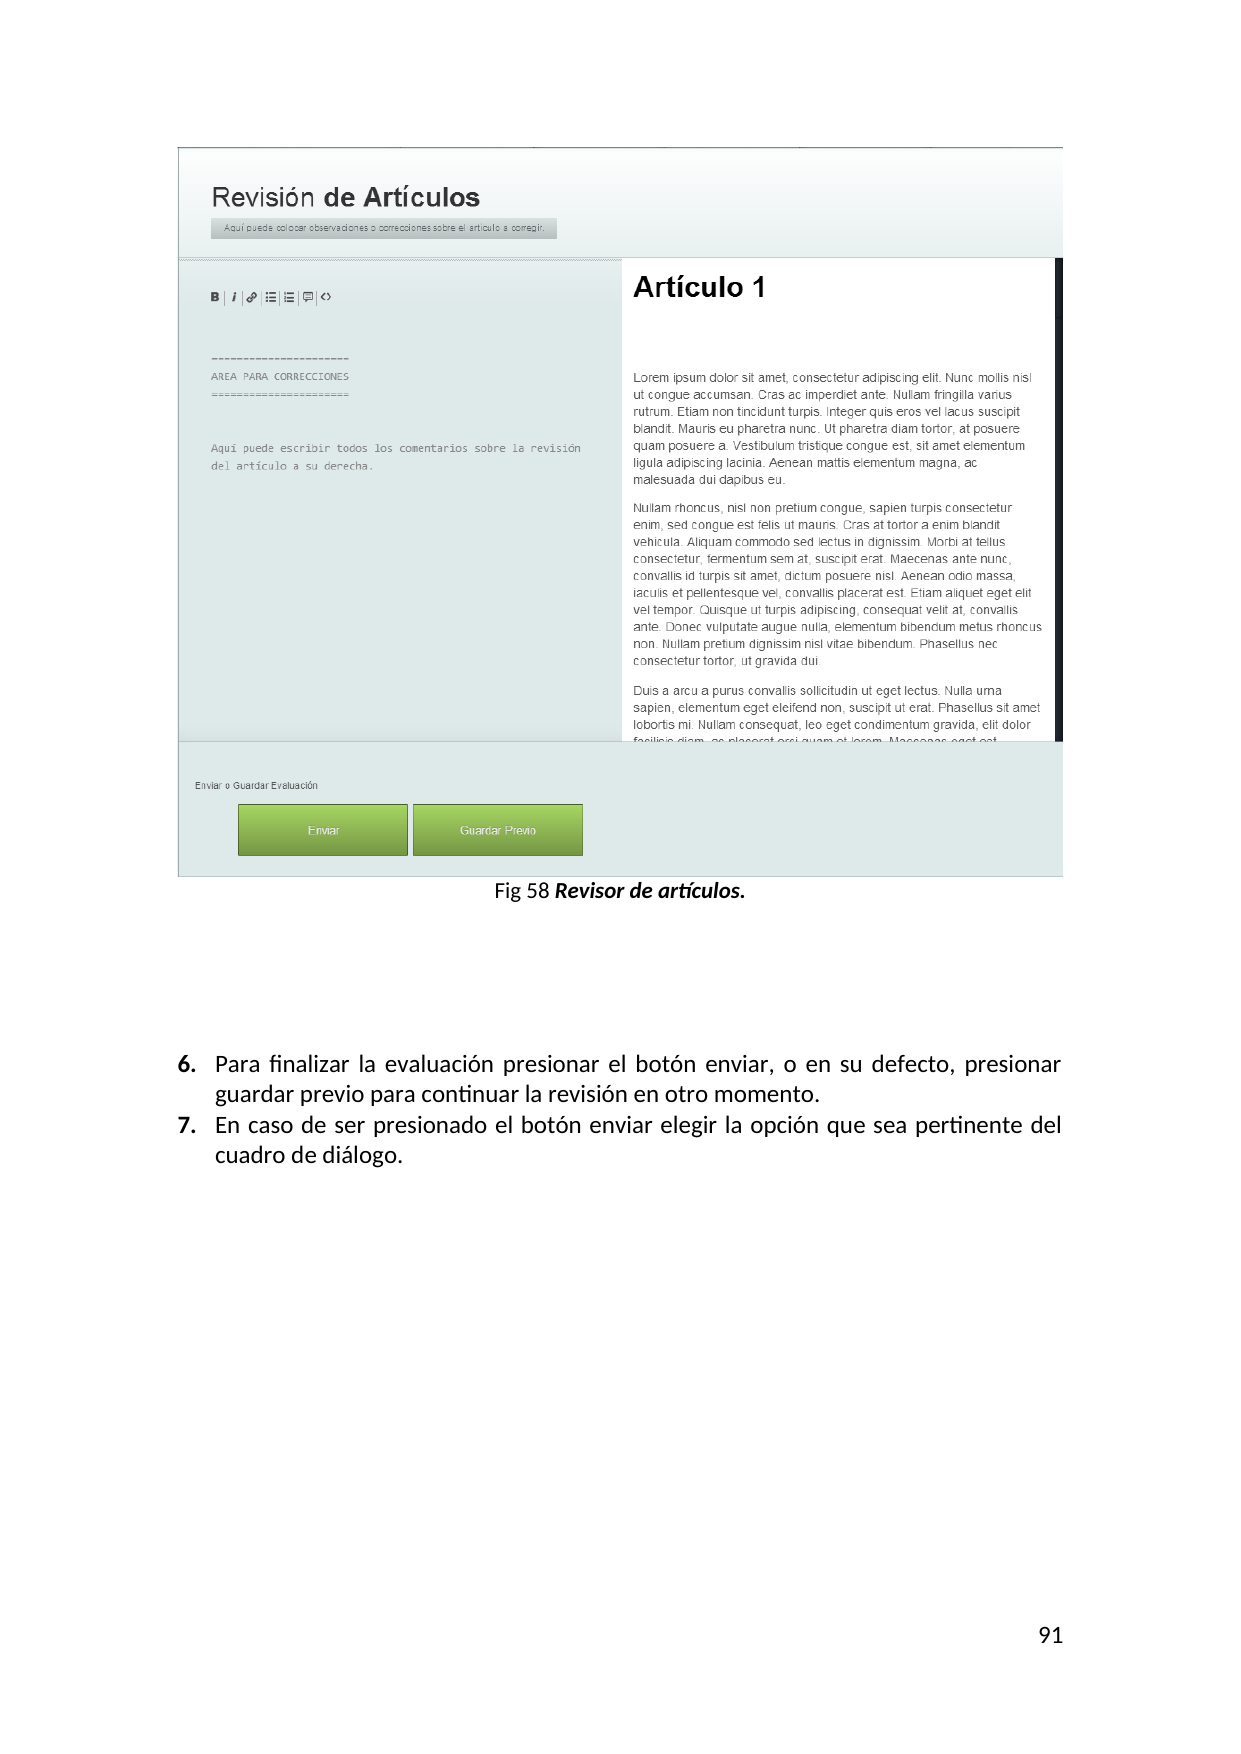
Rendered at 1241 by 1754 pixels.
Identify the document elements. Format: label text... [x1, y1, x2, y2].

picture [177, 147, 1063, 877]
text Fig 58 Revisor de artículos. [177, 877, 1063, 904]
list Para finalizar la evaluación presionar el botón enviar, o en su defecto, presionar guardar previo para continuar la revisión en otro momento. [177, 1048, 1063, 1109]
list En caso de ser presionado el botón enviar elegir la opción que sea pertinente del cuadro de diálogo. [177, 1109, 1063, 1170]
